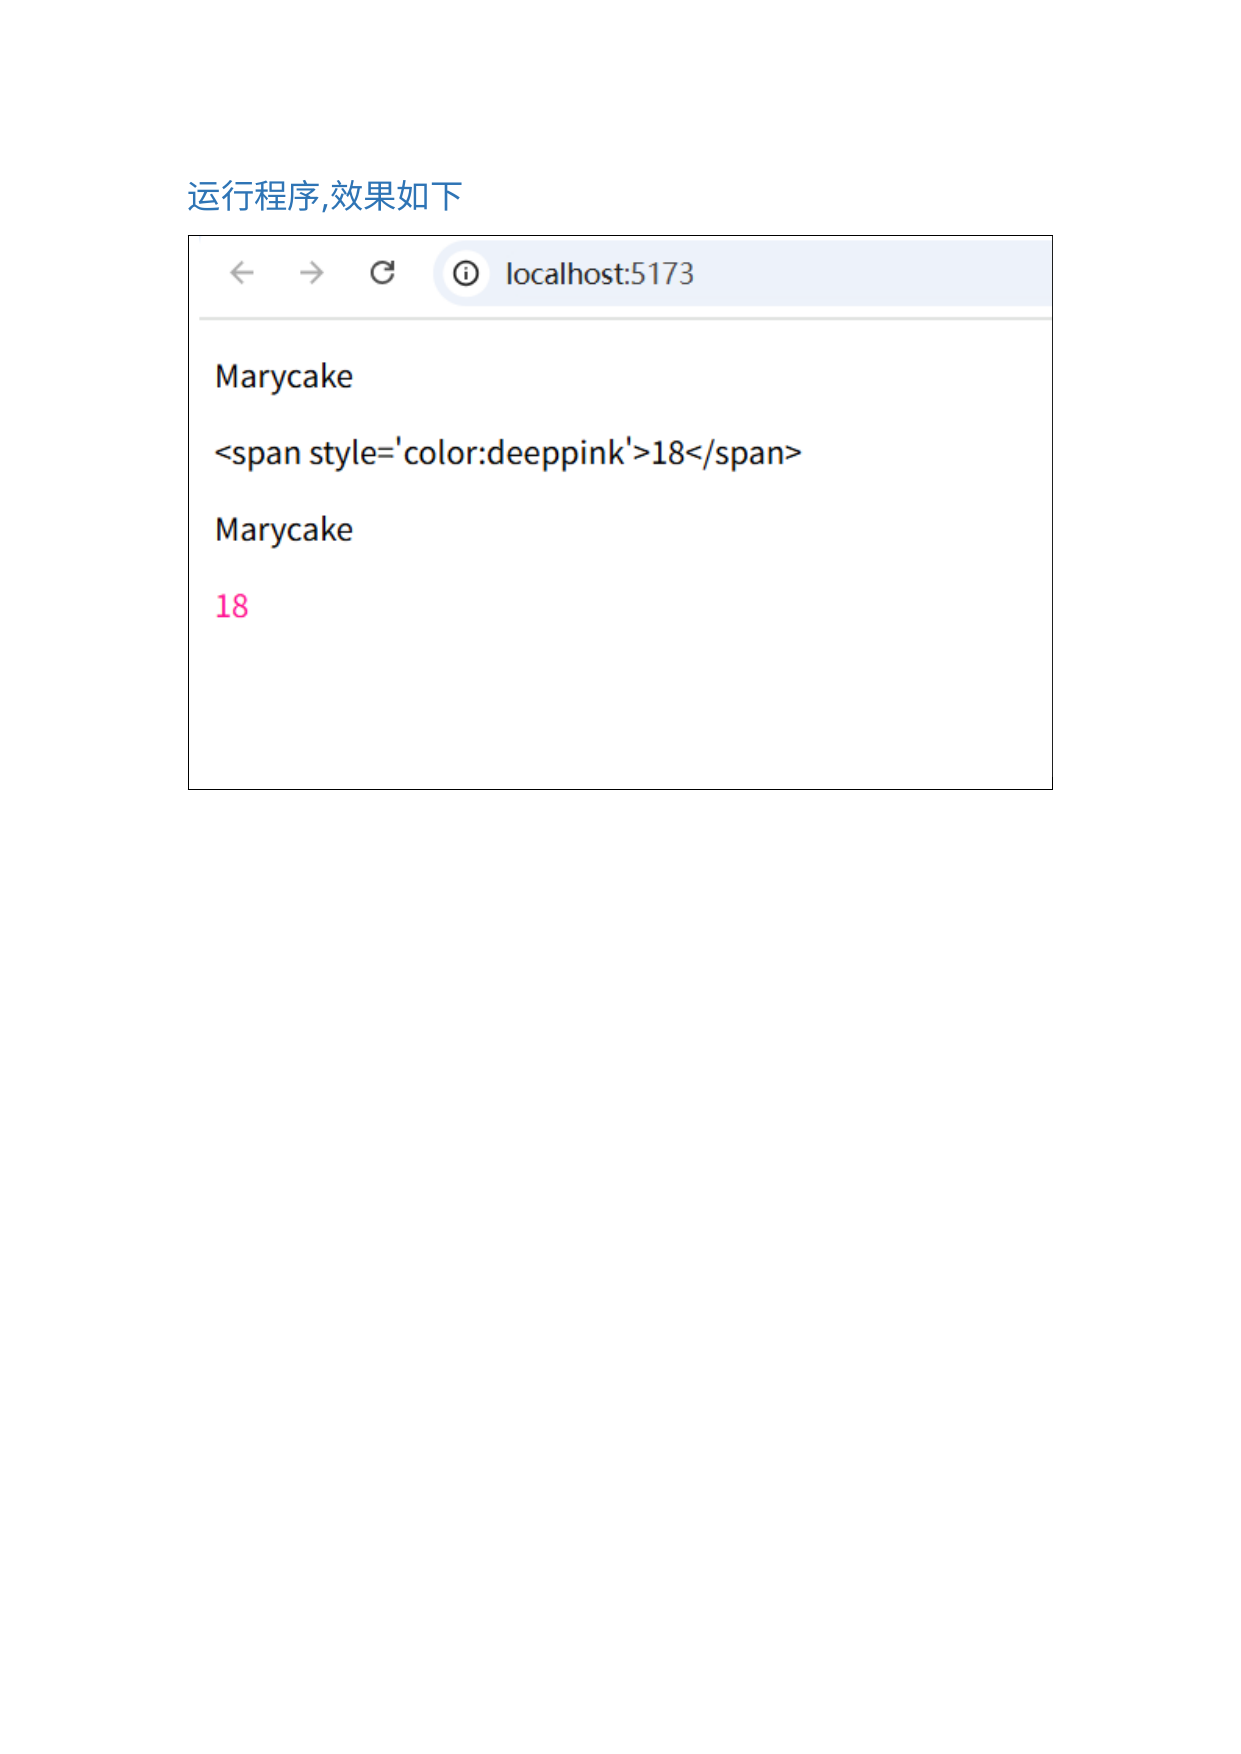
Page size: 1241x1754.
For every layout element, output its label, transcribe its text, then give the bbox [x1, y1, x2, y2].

table_header [189, 236, 1052, 789]
picture [199, 236, 1053, 777]
subtitle 运行程序,效果如下 [187, 162, 1053, 227]
